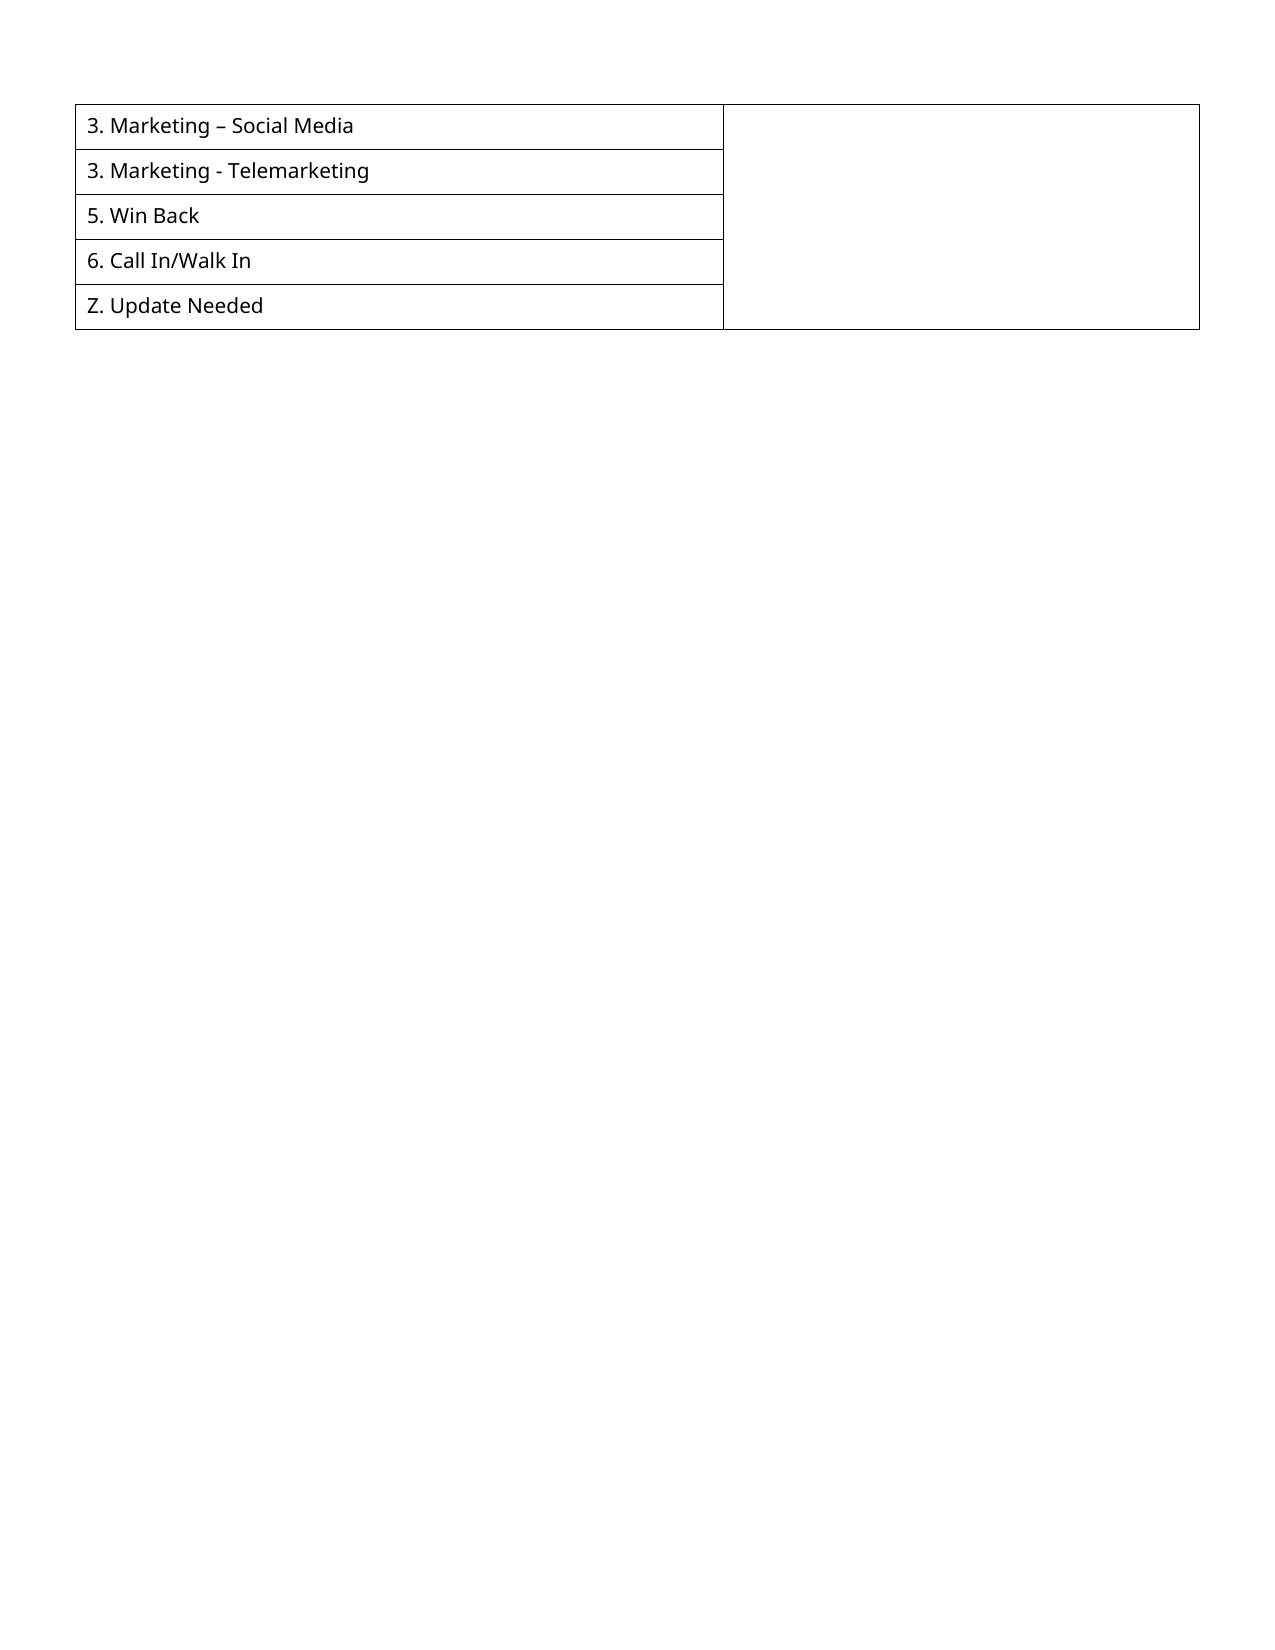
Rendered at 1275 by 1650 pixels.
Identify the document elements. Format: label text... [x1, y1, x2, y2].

table_cell Z. Update Needed​ [76, 285, 723, 328]
table_cell 3. Marketing – Social Media [76, 105, 723, 148]
table_cell 3. Marketing - Telemarketing​ [76, 150, 723, 193]
table_cell 5. Win Back​ [76, 195, 723, 238]
table_cell 6. Call In/Walk In​ [76, 240, 723, 283]
